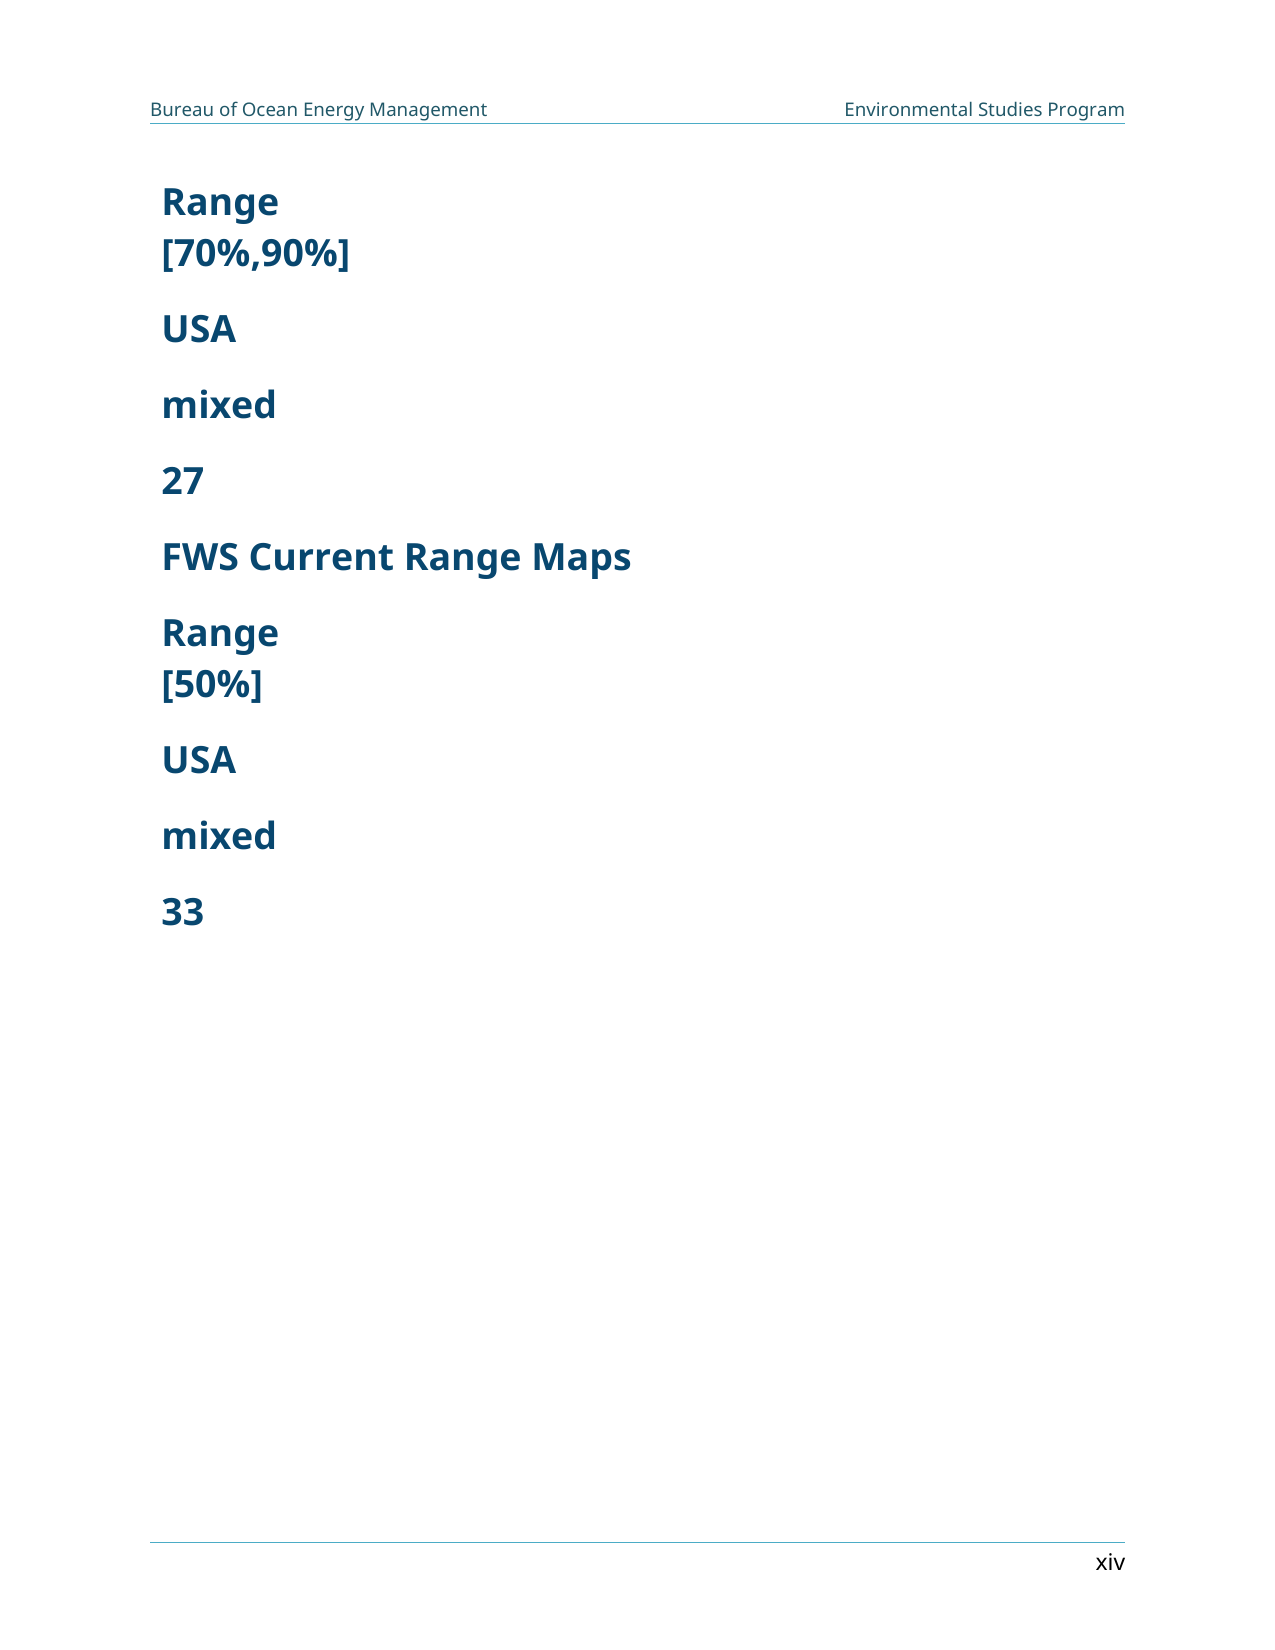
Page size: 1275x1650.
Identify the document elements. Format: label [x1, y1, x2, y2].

table_header [150, 150, 1125, 992]
